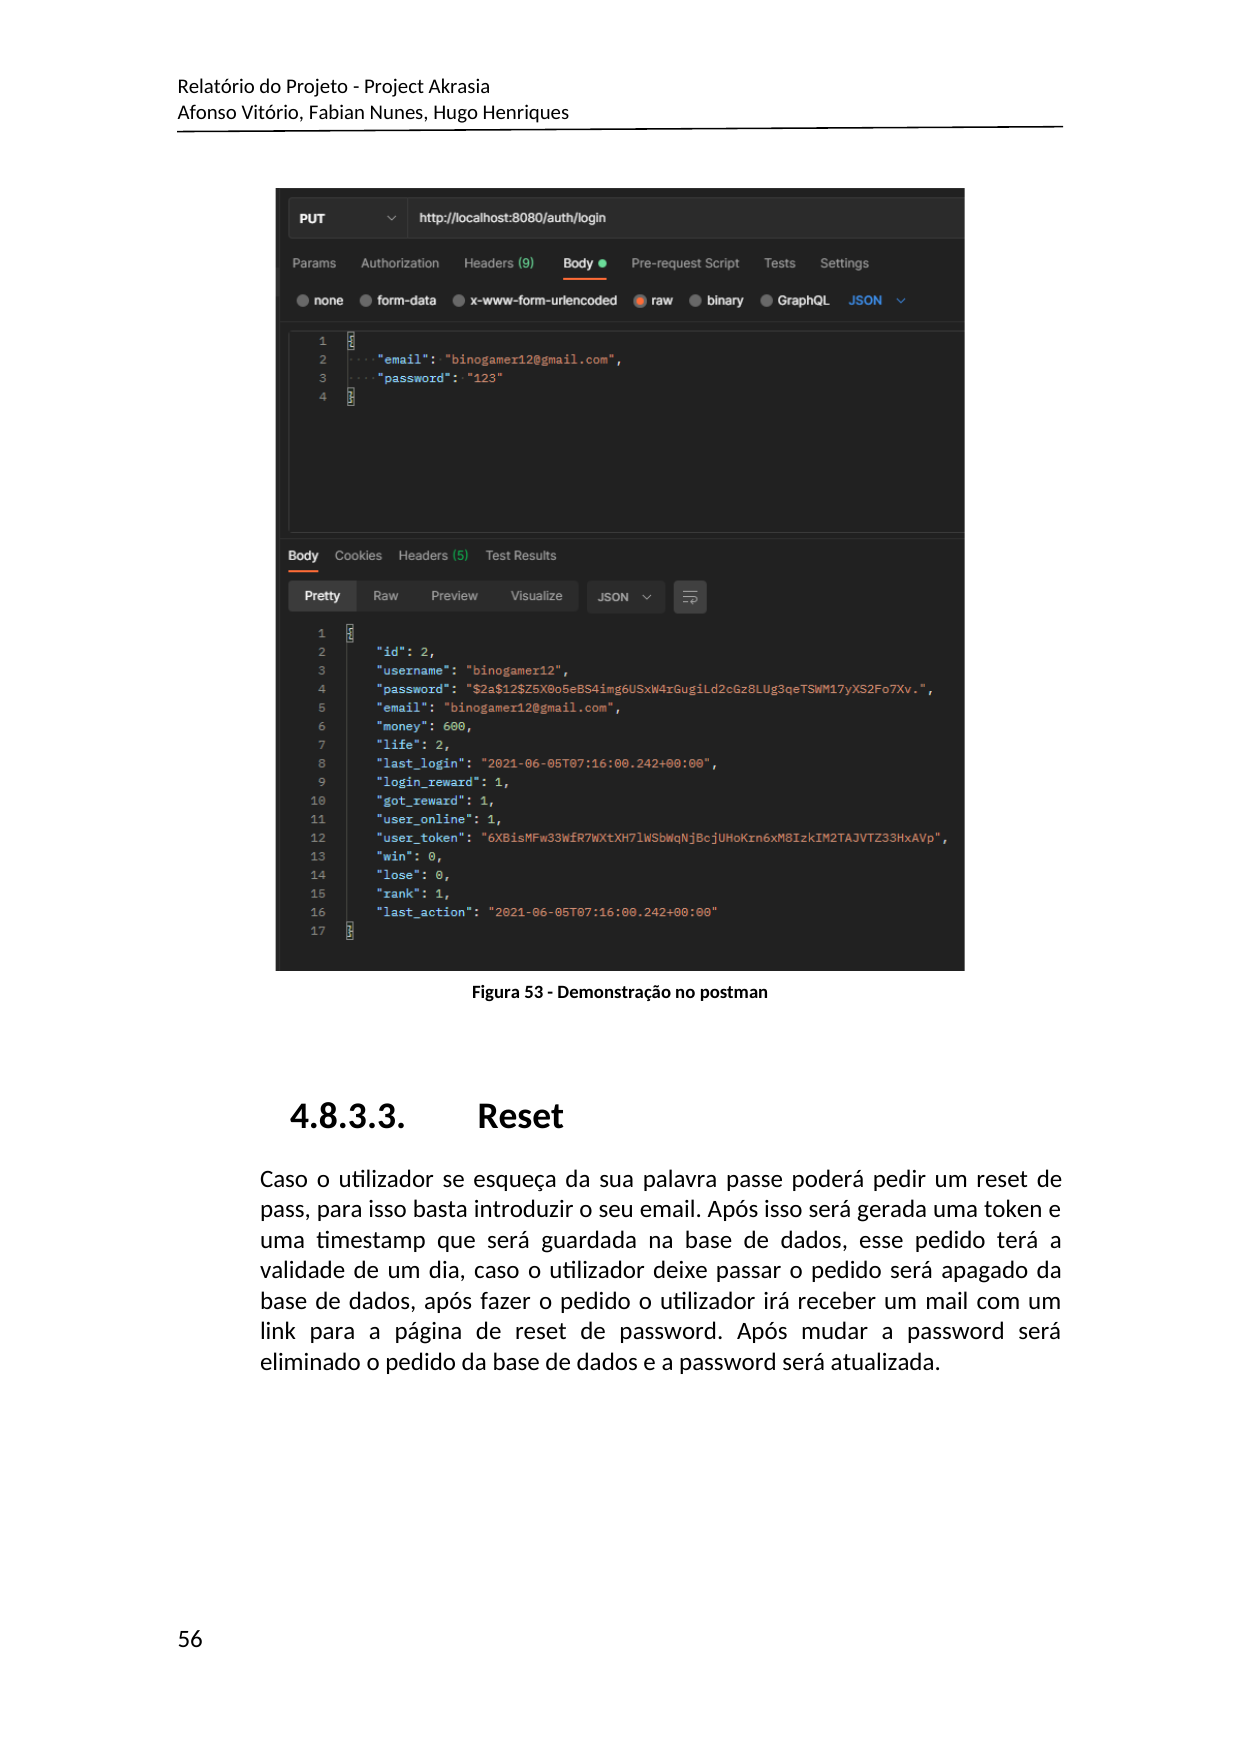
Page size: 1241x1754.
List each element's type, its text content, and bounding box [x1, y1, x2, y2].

text Caso o utilizador se esqueça da sua palavra passe poderá pedir um reset de pass, para isso basta introduzir o seu email. Após isso será gerada uma token e uma timestamp que será guardada na base de dados, esse pedido terá a validade de um dia, caso o utilizador deixe passar o pedido será apagado da base de dados, após fazer o pedido o utilizador irá receber um mail com um link para a página de reset de password. Após mudar a password será eliminado o pedido da base de dados e a password será atualizada. [260, 1163, 1063, 1376]
picture [275, 188, 965, 971]
subtitle Reset [290, 1092, 1063, 1138]
